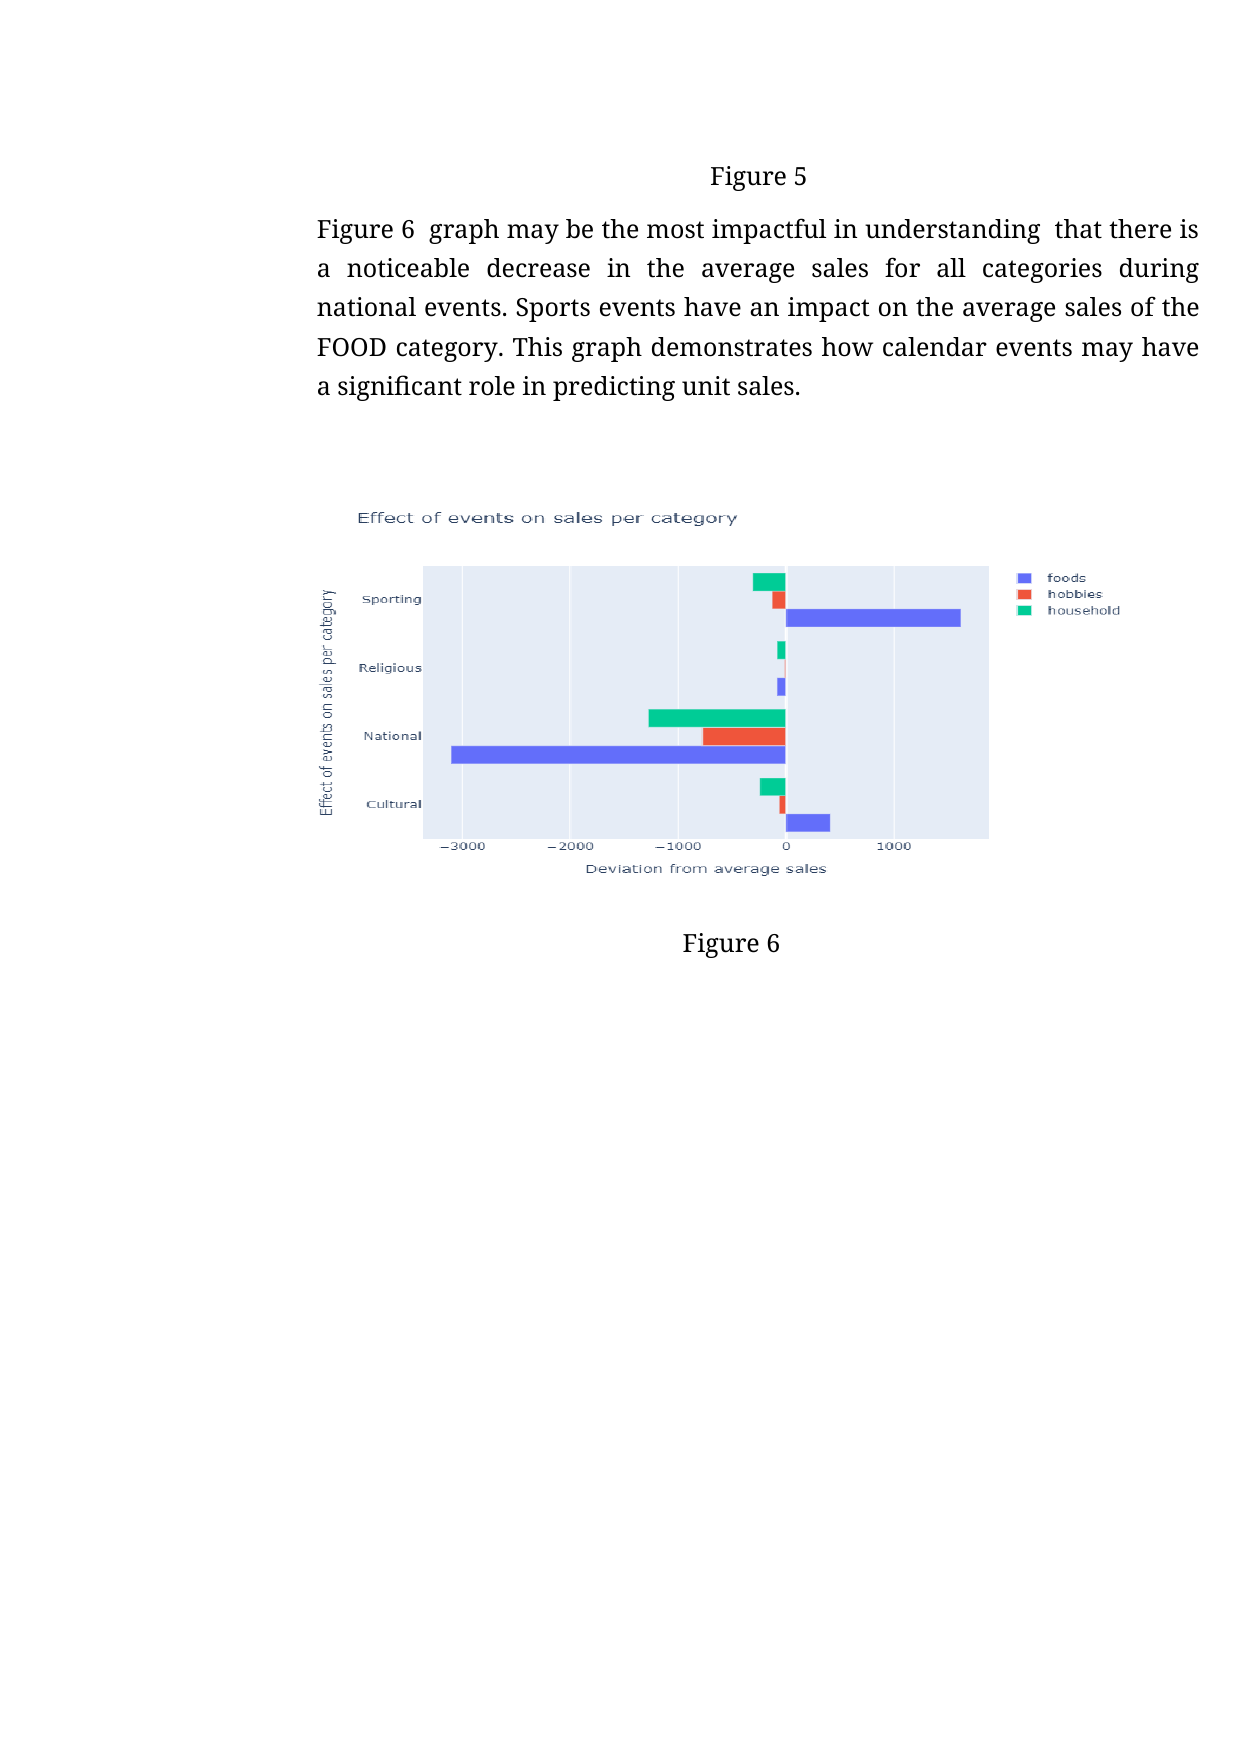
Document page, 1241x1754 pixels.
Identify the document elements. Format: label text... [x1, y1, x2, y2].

text Figure 6 graph may be the most impactful in understanding that there is a noticeable decrease in the average sales for all categories during national events. Sports events have an impact on the average sales of the FOOD category. This graph demonstrates how calendar events may have a significant role in predicting unit sales. [317, 212, 1201, 402]
text Figure 5 [317, 158, 1201, 192]
text Figure 6 [467, 926, 1201, 960]
picture [316, 480, 1142, 907]
